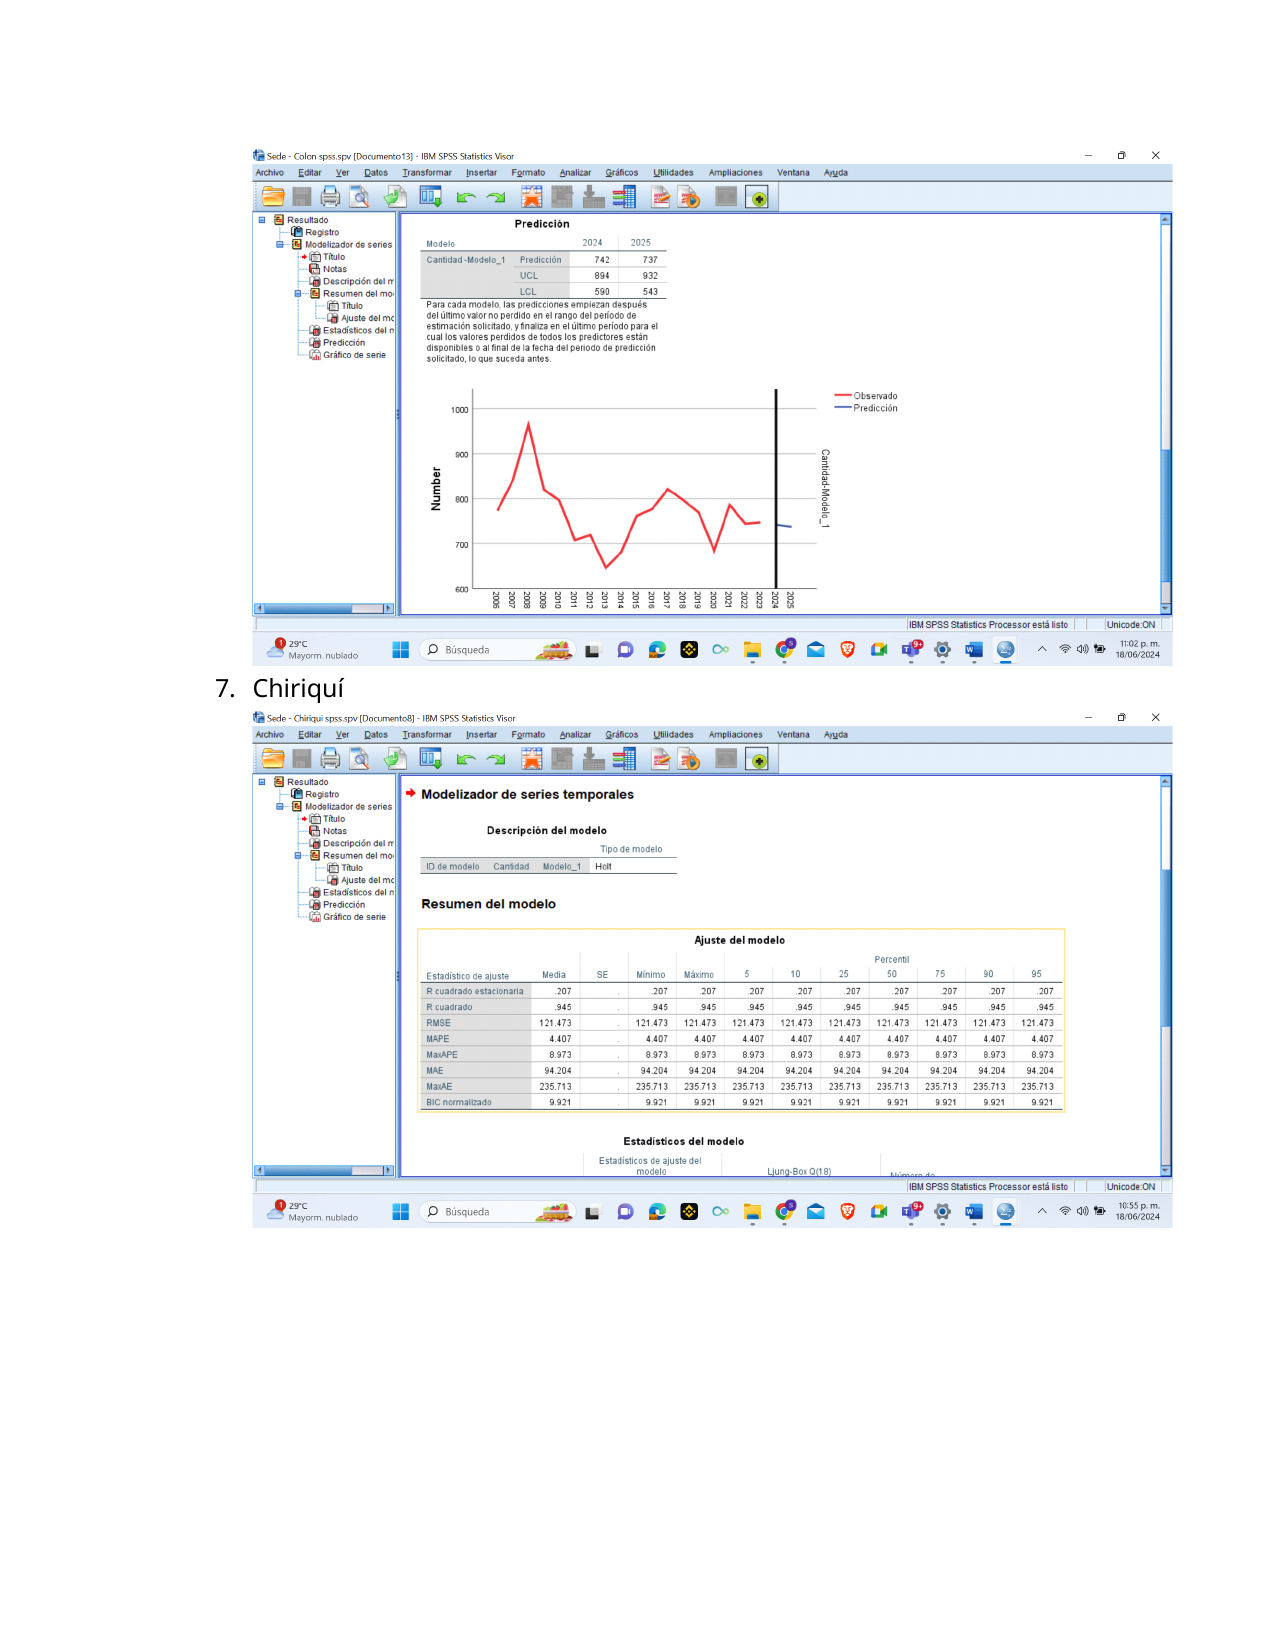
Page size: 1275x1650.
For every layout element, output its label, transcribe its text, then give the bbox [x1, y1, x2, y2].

picture [252, 147, 1173, 666]
list Chiriquí [215, 671, 1098, 704]
picture [252, 709, 1173, 1228]
